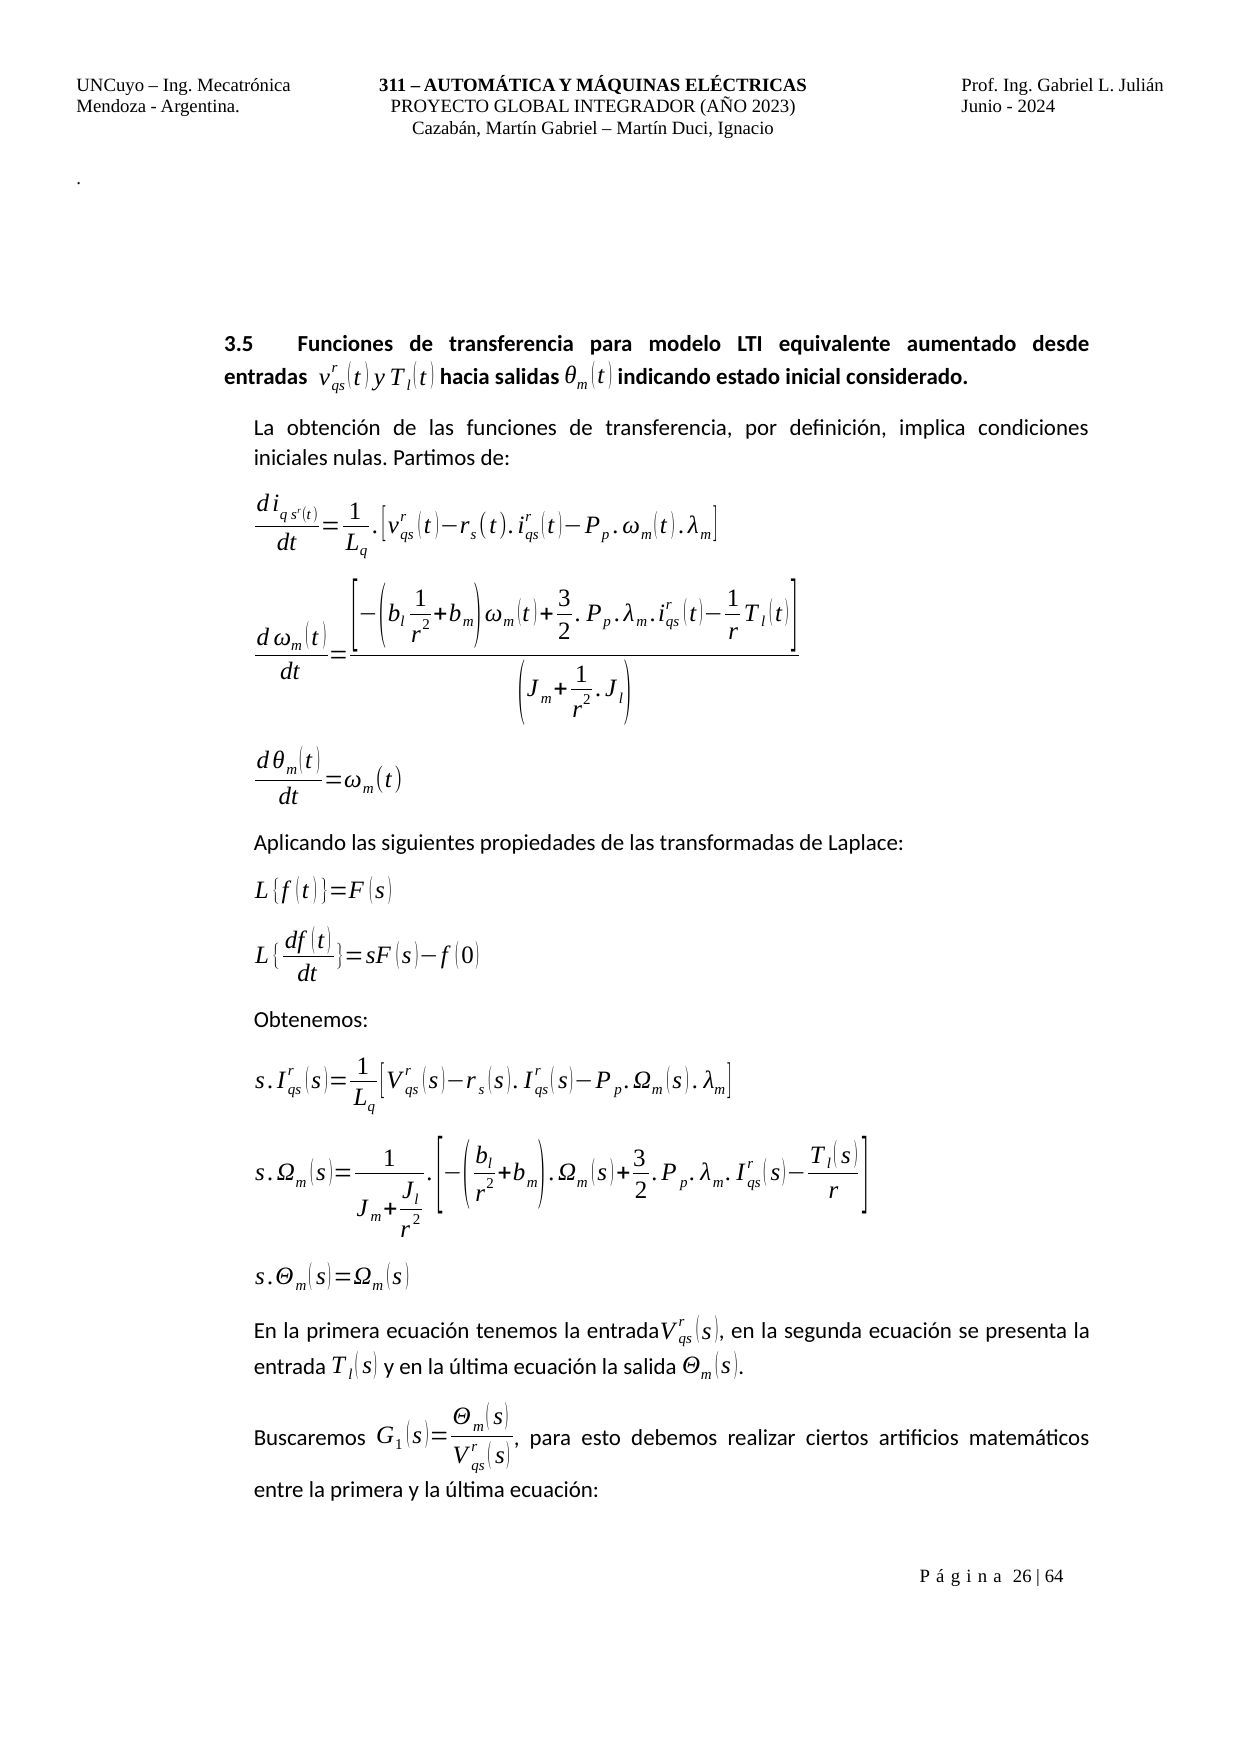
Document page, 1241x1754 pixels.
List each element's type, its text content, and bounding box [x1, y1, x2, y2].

text Aplicando las siguientes propiedades de las transformadas de Laplace: [253, 828, 1090, 856]
text En la primera ecuación tenemos la entrada, en la segunda ecuación se presenta la entrada y en la última ecuación la salida . [253, 1313, 1090, 1383]
subtitle Funciones de transferencia para modelo LTI equivalente aumentado desde entradas hacia salidas indicando estado inicial considerado. [224, 329, 1090, 394]
text Buscaremos , para esto debemos realizar ciertos artificios matemáticos entre la primera y la última ecuación: [253, 1401, 1090, 1503]
text Obtenemos: [253, 1006, 1090, 1033]
text La obtención de las funciones de transferencia, por definición, implica condiciones iniciales nulas. Partimos de: [253, 413, 1090, 471]
